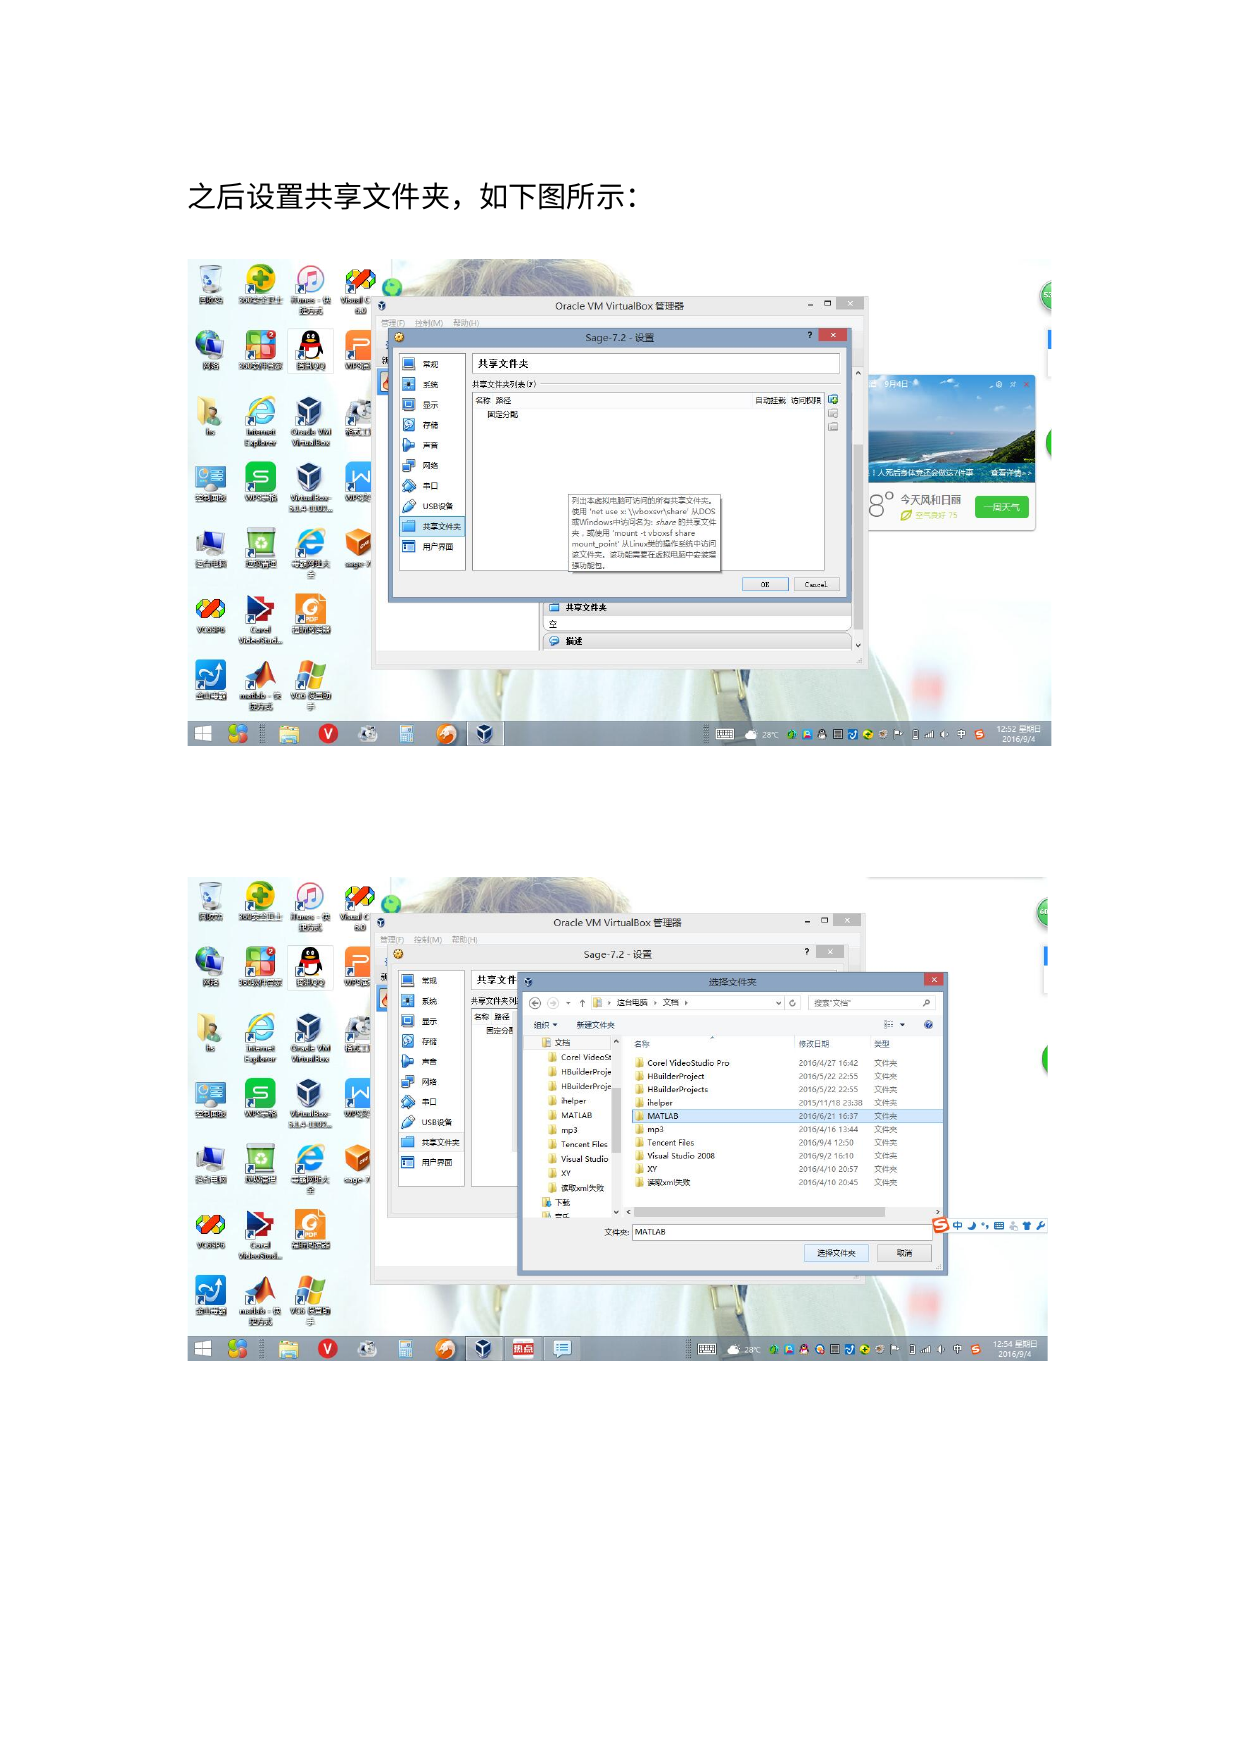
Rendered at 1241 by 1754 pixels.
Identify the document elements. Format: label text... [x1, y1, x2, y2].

picture [187, 259, 1052, 746]
picture [187, 877, 1048, 1361]
text 之后设置共享文件夹，如下图所示： [187, 162, 1053, 227]
